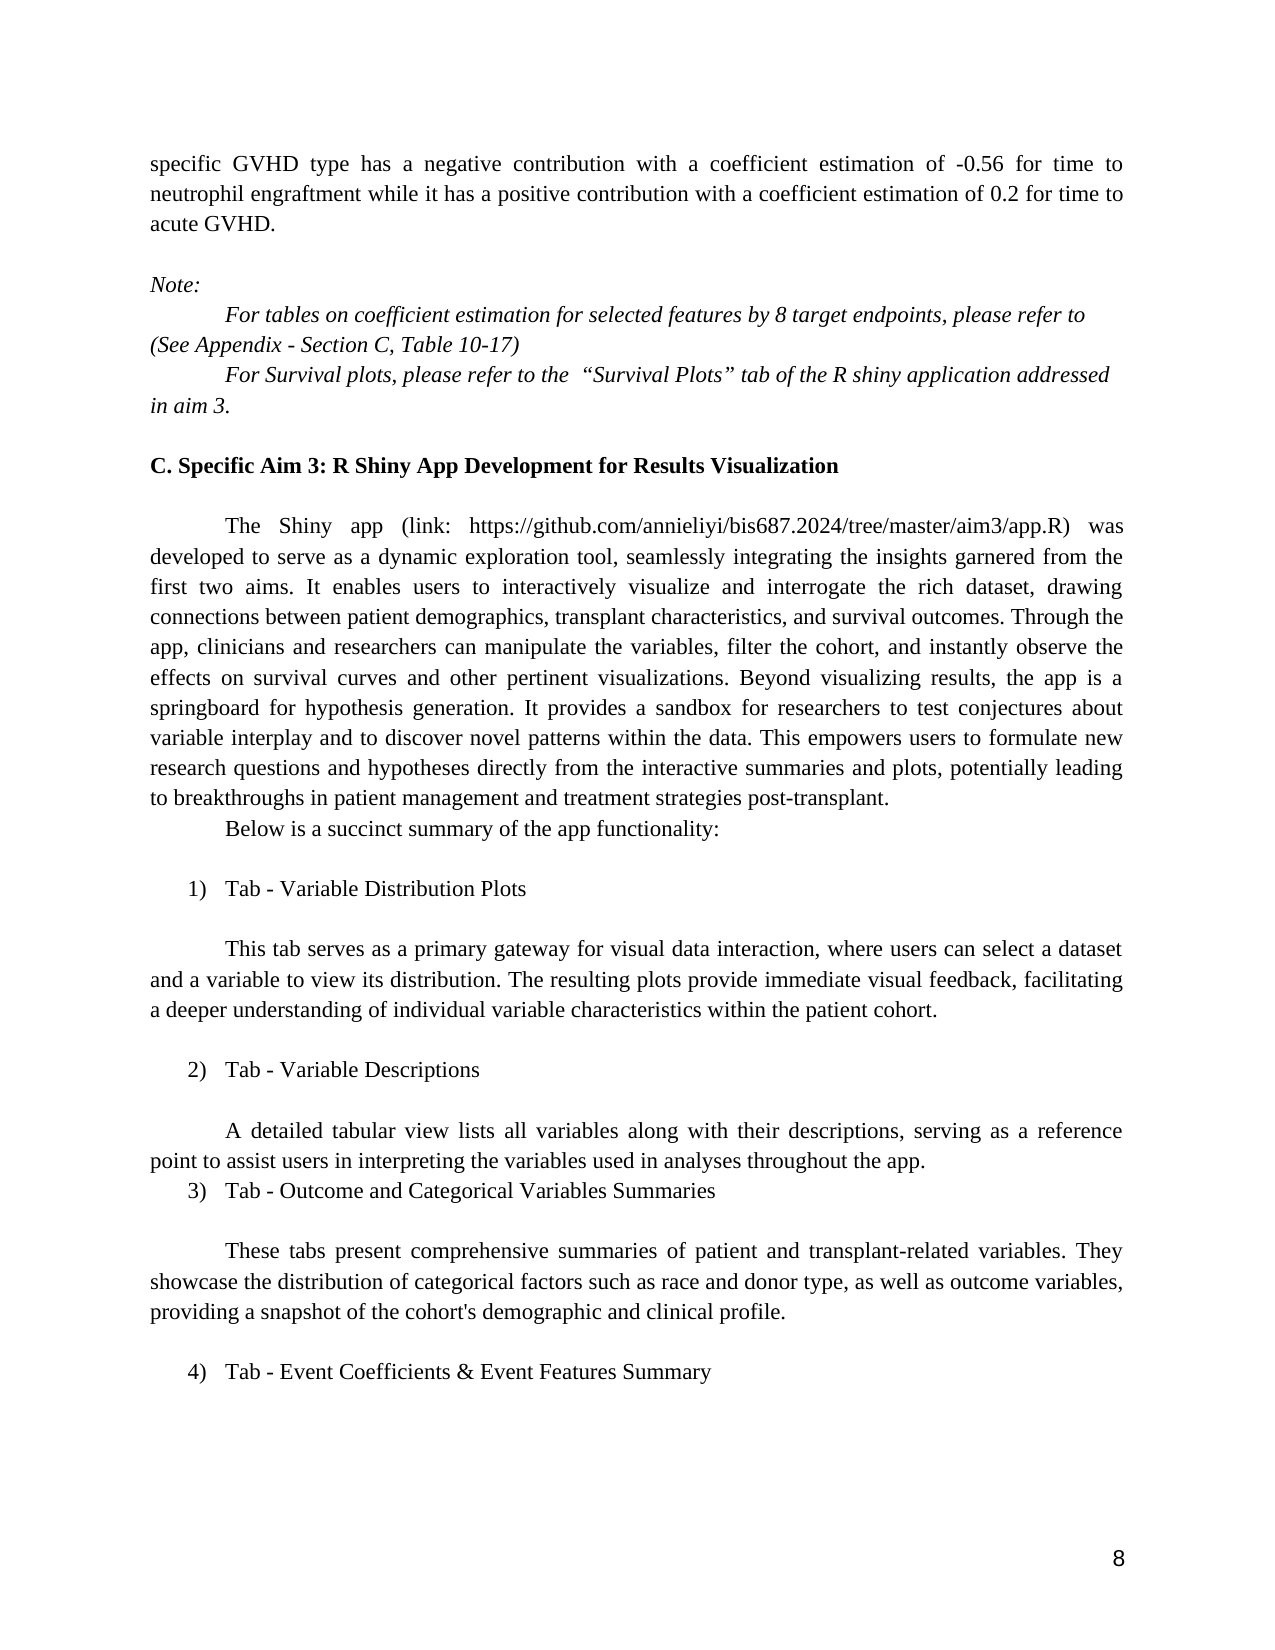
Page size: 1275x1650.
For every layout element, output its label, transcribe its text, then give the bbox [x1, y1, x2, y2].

text For Survival plots, please refer to the “Survival Plots” tab of the R shiny application addressed in aim 3. [150, 361, 1125, 418]
text The Shiny app (link: https://github.com/annieliyi/bis687.2024/tree/master/aim3/app.R) was developed to serve as a dynamic exploration tool, seamlessly integrating the insights garnered from the first two aims. It enables users to interactively visualize and interrogate the rich dataset, drawing connections between patient demographics, transplant characteristics, and survival outcomes. Through the app, clinicians and researchers can manipulate the variables, filter the cohort, and instantly observe the effects on survival curves and other pertinent visualizations. Beyond visualizing results, the app is a springboard for hypothesis generation. It provides a sandbox for researchers to test conjectures about variable interplay and to discover novel patterns within the data. This empowers users to formulate new research questions and hypotheses directly from the interactive summaries and plots, potentially leading to breakthroughs in patient management and treatment strategies post-transplant. [150, 512, 1125, 811]
list Tab - Variable Descriptions [187, 1056, 1125, 1083]
text These tabs present comprehensive summaries of patient and transplant-related variables. They showcase the distribution of categorical factors such as race and donor type, as well as outcome variables, providing a snapshot of the cohort's demographic and clinical profile. [150, 1237, 1125, 1324]
text C. Specific Aim 3: R Shiny App Development for Results Visualization [150, 452, 1125, 478]
text For tables on coefficient estimation for selected features by 8 target endpoints, please refer to (See Appendix - Section C, Table 10-17) [150, 301, 1125, 358]
text This tab serves as a primary gateway for visual data interaction, where users can select a dataset and a variable to view its distribution. The resulting plots provide immediate visual feedback, facilitating a deeper understanding of individual variable characteristics within the patient cohort. [150, 935, 1125, 1022]
text Below is a succinct summary of the app functionality: [150, 814, 1125, 841]
list Tab - Outcome and Categorical Variables Summaries [187, 1177, 1125, 1203]
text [150, 150, 1125, 237]
text A detailed tabular view lists all variables along with their descriptions, serving as a reference point to assist users in interpreting the variables used in analyses throughout the app. [150, 1117, 1125, 1173]
list Tab - Variable Distribution Plots [187, 875, 1125, 901]
text Note: [150, 271, 1125, 297]
list Tab - Event Coefficients & Event Features Summary [187, 1358, 1125, 1385]
